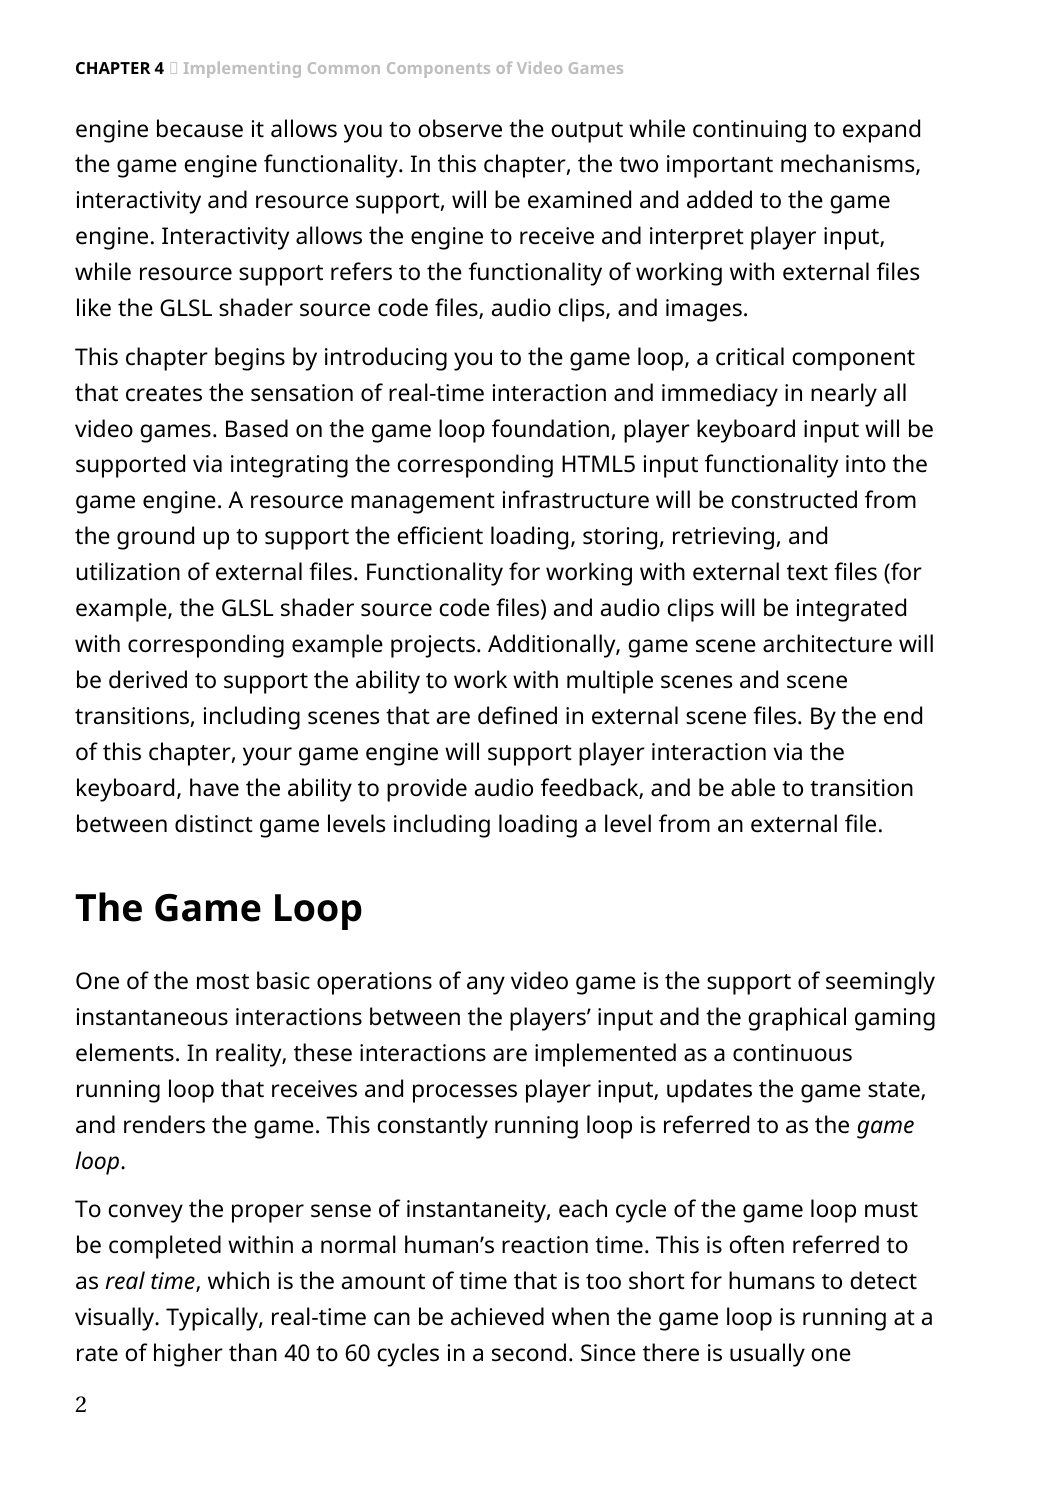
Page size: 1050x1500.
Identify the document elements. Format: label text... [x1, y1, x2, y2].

subtitle The Game Loop [75, 881, 937, 932]
text This chapter begins by introducing you to the game loop, a critical component that creates the sensation of real-time interaction and immediacy in nearly all video games. Based on the game loop foundation, player keyboard input will be supported via integrating the corresponding HTML5 input functionality into the game engine. A resource management infrastructure will be constructed from the ground up to support the efficient loading, storing, retrieving, and utilization of external files. Functionality for working with external text files (for example, the GLSL shader source code files) and audio clips will be integrated with corresponding example projects. Additionally, game scene architecture will be derived to support the ability to work with multiple scenes and scene transitions, including scenes that are defined in external scene files. By the end of this chapter, your game engine will support player interaction via the keyboard, have the ability to provide audio feedback, and be able to transition between distinct game levels including loading a level from an external file. [75, 341, 937, 839]
text One of the most basic operations of any video game is the support of seemingly instantaneous interactions between the players’ input and the graphical gaming elements. In reality, these interactions are implemented as a continuous running loop that receives and processes player input, updates the game state, and renders the game. This constantly running loop is referred to as the game loop. [75, 965, 937, 1176]
